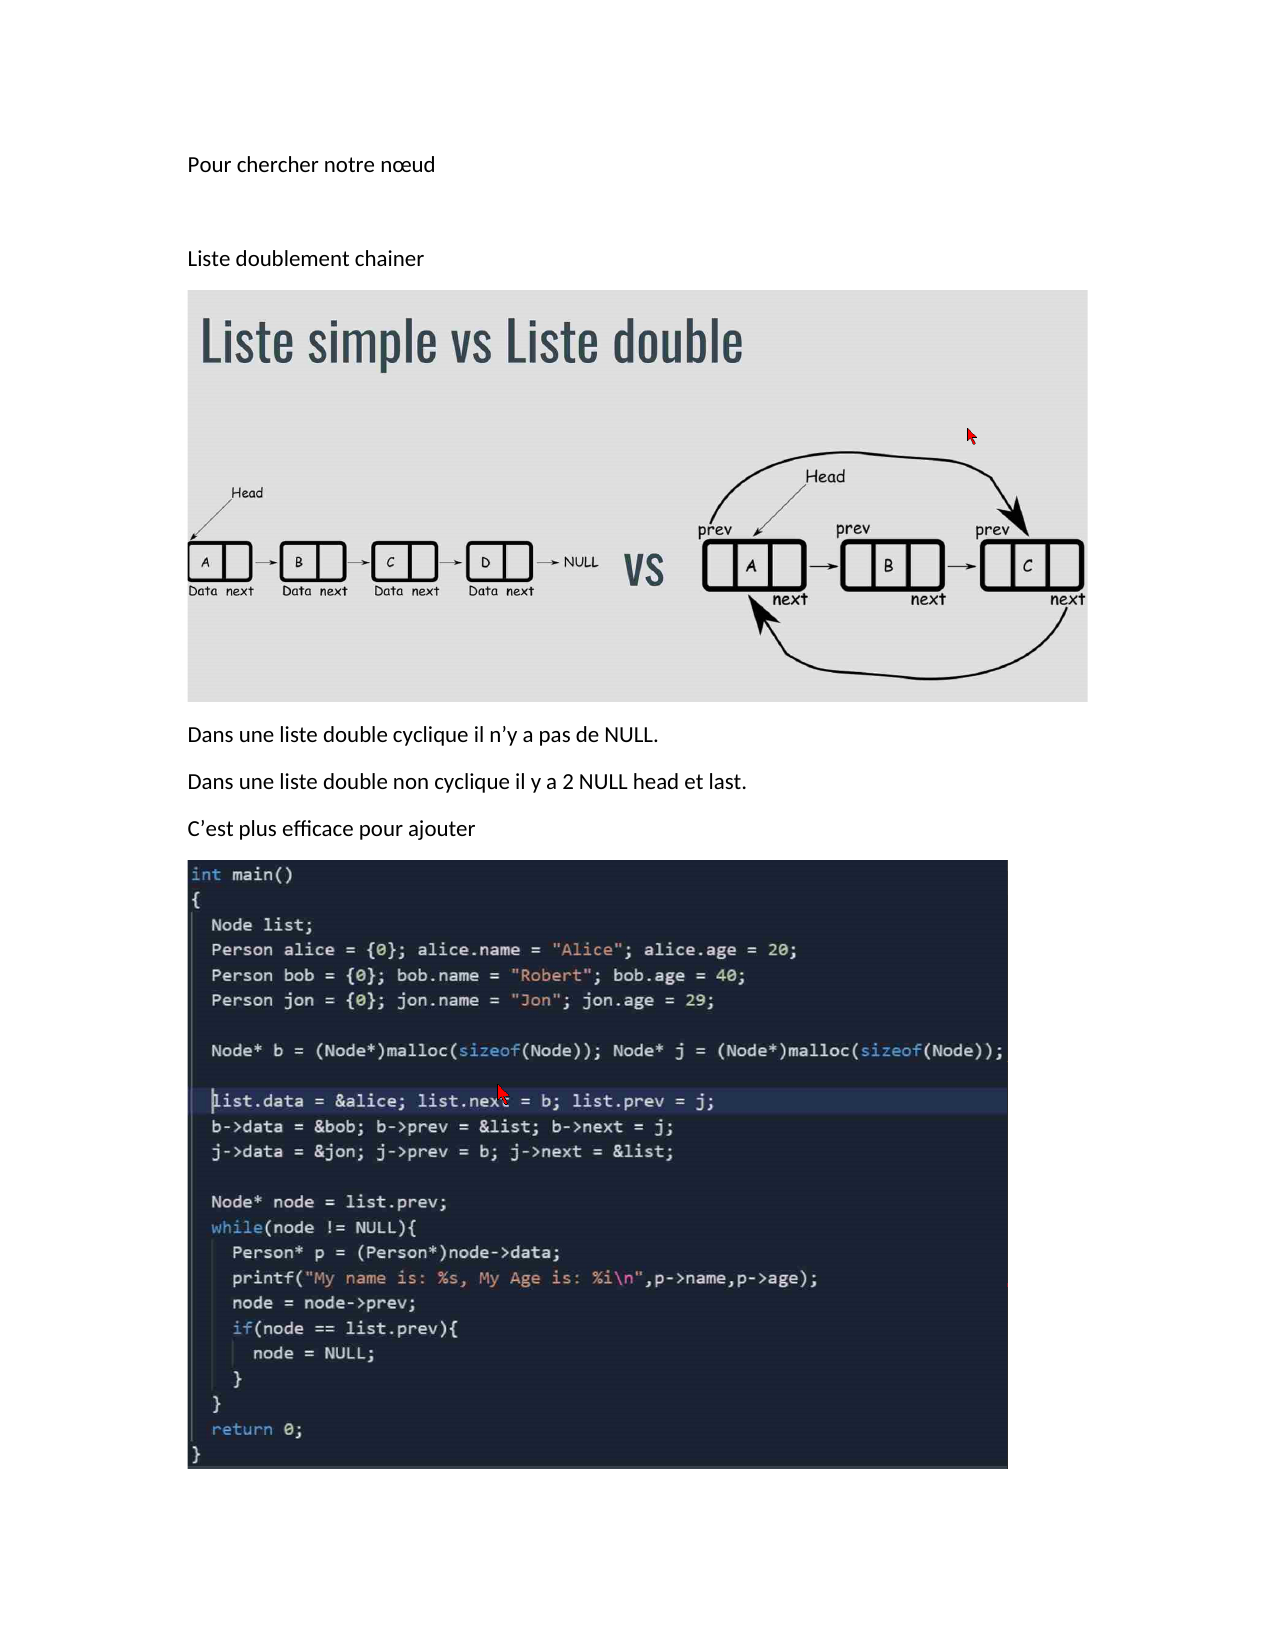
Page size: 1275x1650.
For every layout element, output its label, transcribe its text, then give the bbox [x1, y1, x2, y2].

text Liste doublement chainer [187, 244, 1087, 272]
text C’est plus efficace pour ajouter [187, 814, 1087, 842]
text Pour chercher notre nœud [187, 150, 1087, 178]
picture [187, 860, 1008, 1469]
text Dans une liste double cyclique il n’y a pas de NULL. [187, 720, 1087, 748]
picture [187, 290, 1088, 702]
text Dans une liste double non cyclique il y a 2 NULL head et last. [187, 767, 1087, 795]
